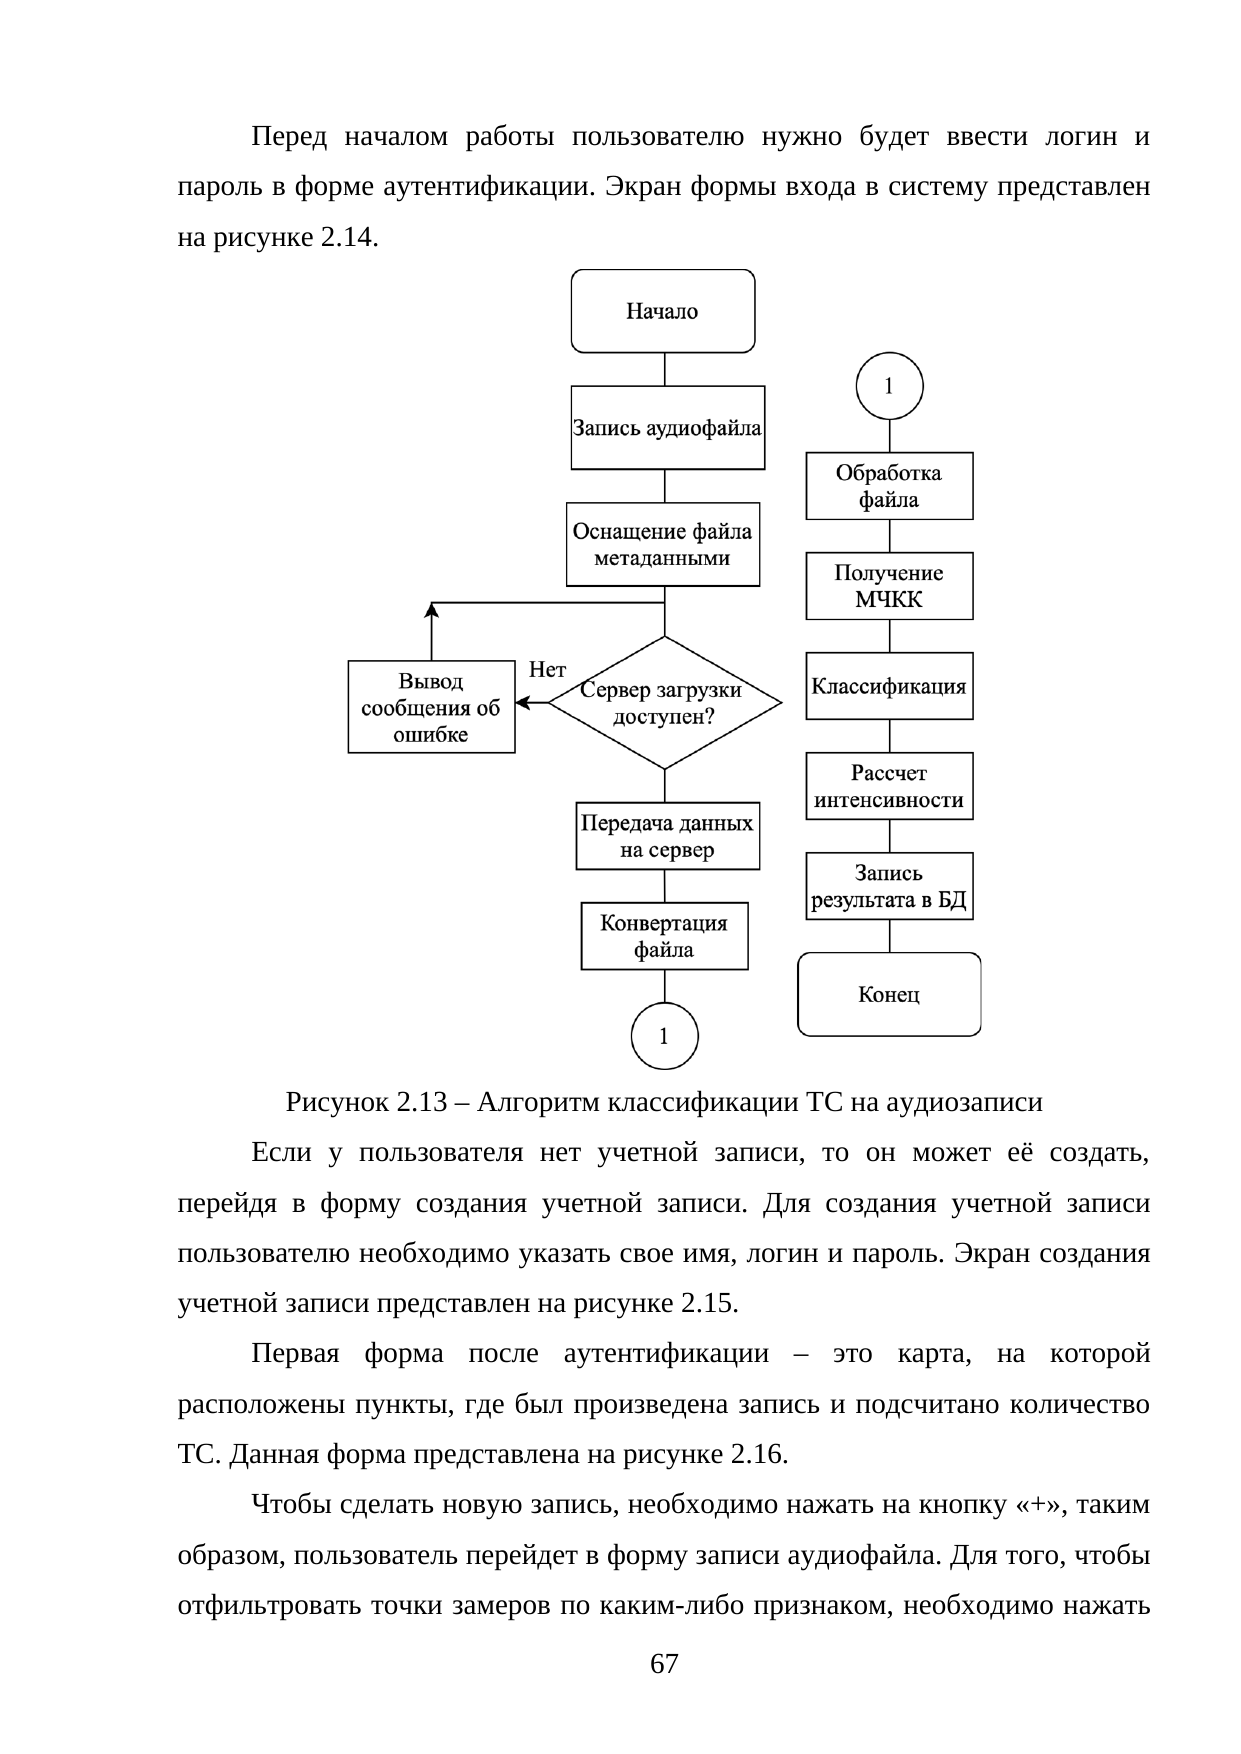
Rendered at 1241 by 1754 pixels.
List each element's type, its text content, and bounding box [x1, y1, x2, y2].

picture [347, 269, 982, 1070]
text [177, 1487, 1152, 1621]
text Перед началом работы пользователю нужно будет ввести логин и пароль в форме аутентификации. Экран формы входа в систему представлен на рисунке 2.14. [177, 118, 1152, 252]
text Первая форма после аутентификации – это карта, на которой расположены пункты, где был произведена запись и подсчитано количество ТС. Данная форма представлена на рисунке 2.16. [177, 1336, 1152, 1470]
text Если у пользователя нет учетной записи, то он может её создать, перейдя в форму создания учетной записи. Для создания учетной записи пользователю необходимо указать свое имя, логин и пароль. Экран создания учетной записи представлен на рисунке 2.15. [177, 1134, 1152, 1319]
text Рисунок 2.13 – Алгоритм классификации ТС на аудиозаписи [177, 1084, 1152, 1118]
